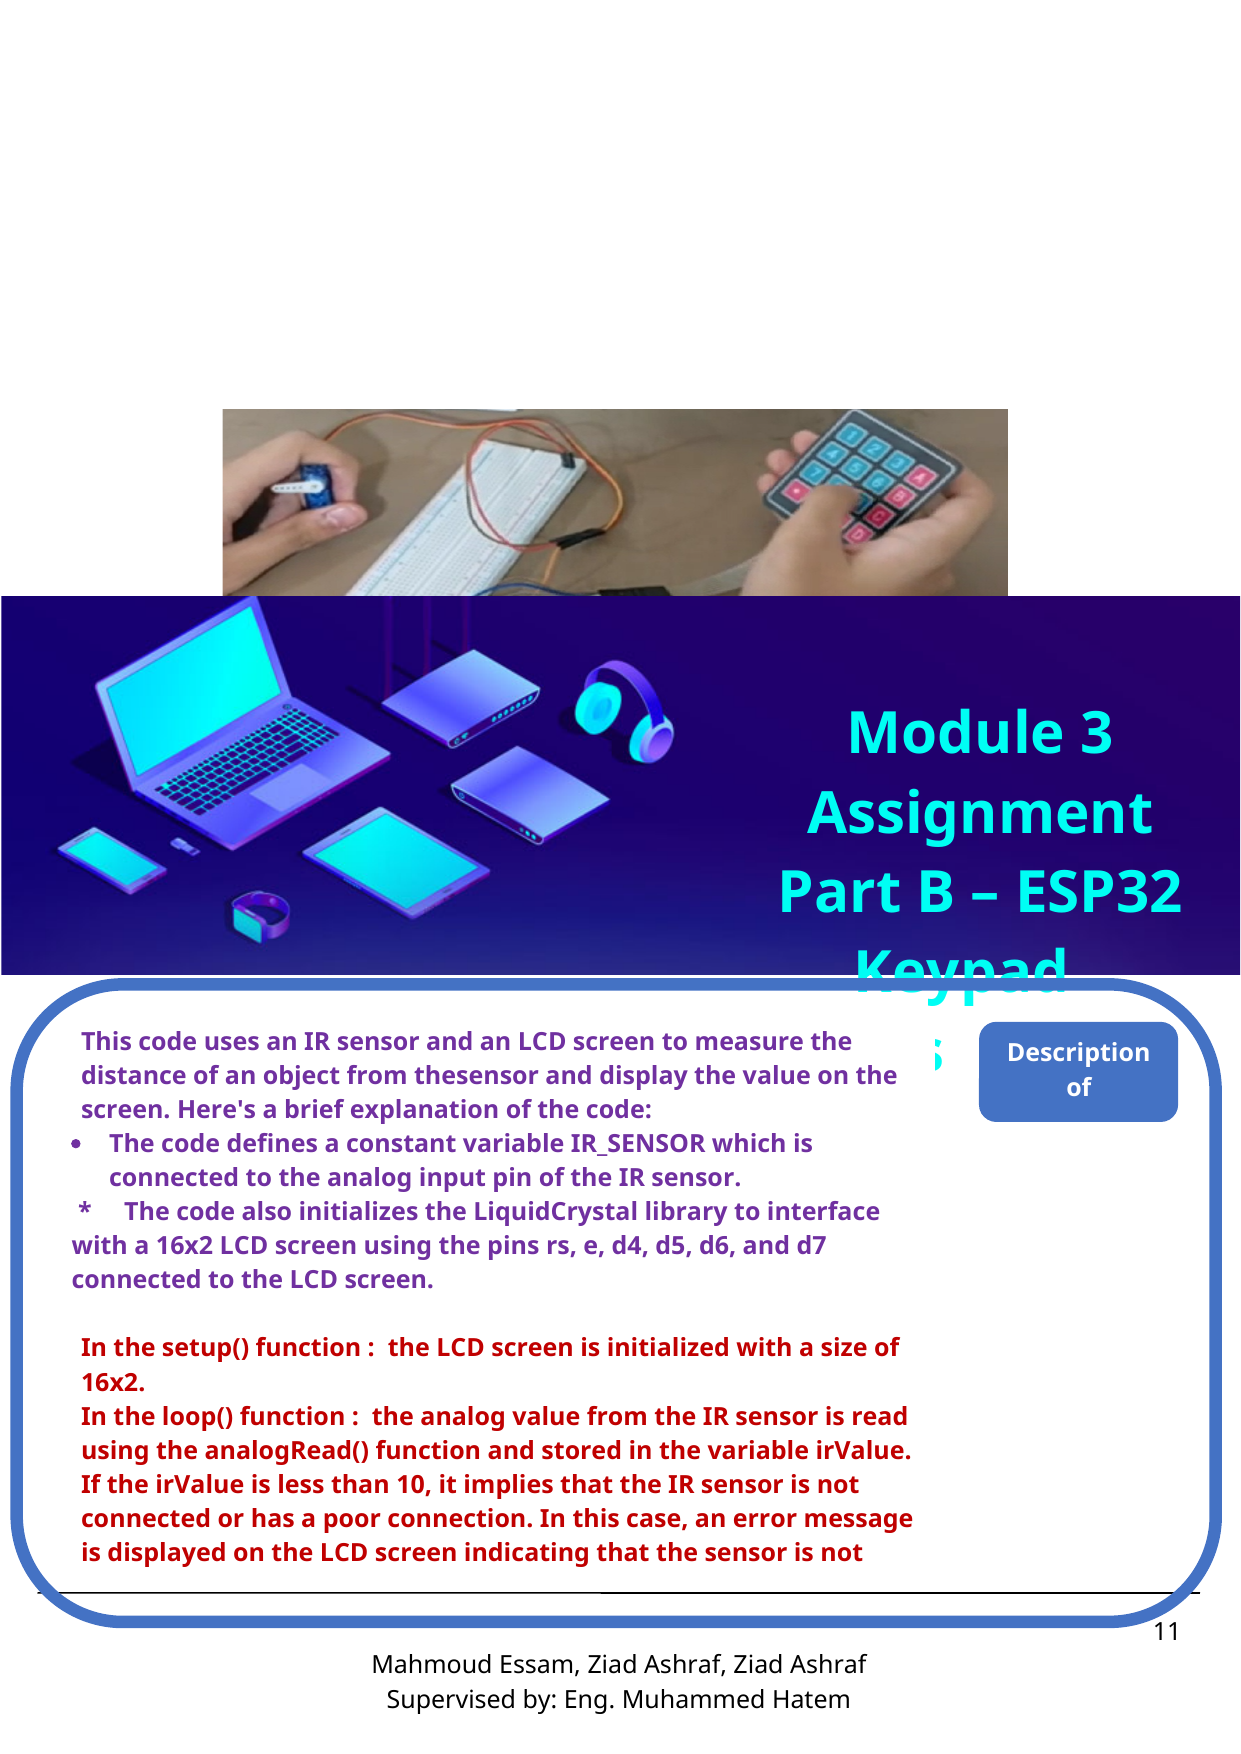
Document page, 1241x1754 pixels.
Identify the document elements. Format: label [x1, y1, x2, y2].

picture [904, 966, 916, 972]
picture [1, 409, 1241, 975]
picture [973, 967, 985, 975]
picture [1044, 967, 1056, 975]
